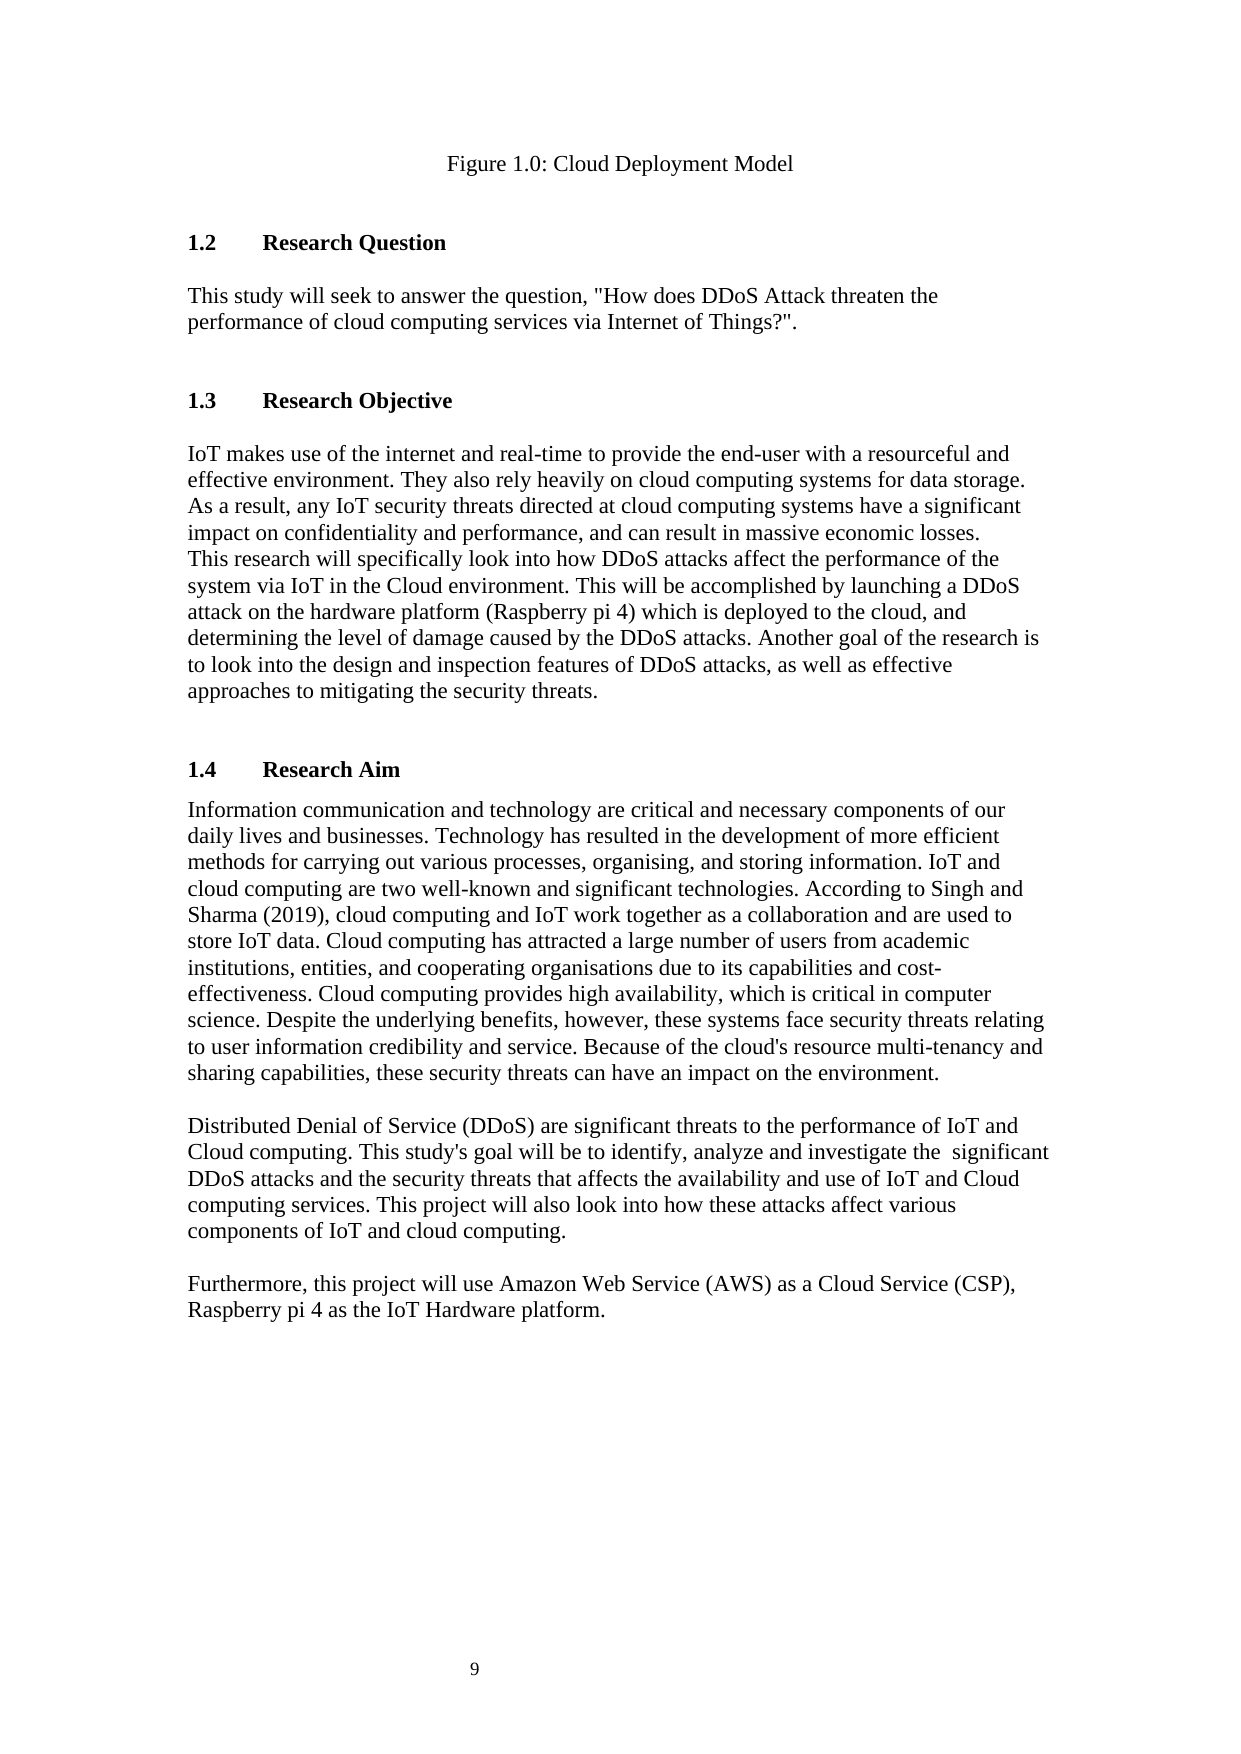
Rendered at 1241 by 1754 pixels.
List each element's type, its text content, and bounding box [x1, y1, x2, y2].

text Information communication and technology are critical and necessary components of our daily lives and businesses. Technology has resulted in the development of more efficient methods for carrying out various processes, organising, and storing information. IoT and cloud computing are two well-known and significant technologies. According to Singh and Sharma (2019), cloud computing and IoT work together as a collaboration and are used to store IoT data. Cloud computing has attracted a large number of users from academic institutions, entities, and cooperating organisations due to its capabilities and cost-effectiveness. Cloud computing provides high availability, which is critical in computer science. Despite the underlying benefits, however, these systems face security threats relating to user information credibility and service. Because of the cloud's resource multi-tenancy and sharing capabilities, these security threats can have an impact on the environment. [187, 796, 1053, 1086]
text Distributed Denial of Service (DDoS) are significant threats to the performance of IoT and Cloud computing. This study's goal will be to identify, analyze and investigate the significant DDoS attacks and the security threats that affects the availability and use of IoT and Cloud computing services. This project will also look into how these attacks affect various components of IoT and cloud computing. [187, 1112, 1053, 1244]
text This research will specifically look into how DDoS attacks affect the performance of the system via IoT in the Cloud environment. This will be accomplished by launching a DDoS attack on the hardware platform (Raspberry pi 4) which is deployed to the cloud, and determining the level of damage caused by the DDoS attacks. Another goal of the research is to look into the design and inspection features of DDoS attacks, as well as effective approaches to mitigating the security threats. [187, 545, 1053, 703]
text 1.3 Research Objective [187, 387, 1053, 413]
text Furthermore, this project will use Amazon Web Service (AWS) as a Cloud Service (CSP), Raspberry pi 4 as the IoT Hardware platform. [187, 1270, 1053, 1323]
text IoT makes use of the internet and real-time to provide the end-user with a resourceful and effective environment. They also rely heavily on cloud computing systems for data storage. As a result, any IoT security threats directed at cloud computing systems have a significant impact on confidentiality and performance, and can result in massive economic losses. [187, 440, 1053, 545]
text Figure 1.0: Cloud Deployment Model [187, 150, 1053, 176]
text 1.4 Research Aim [187, 756, 1053, 782]
text 1.2 Research Question [187, 229, 1053, 255]
text This study will seek to answer the question, "How does DDoS Attack threaten the performance of cloud computing services via Internet of Things?". [187, 282, 1053, 334]
